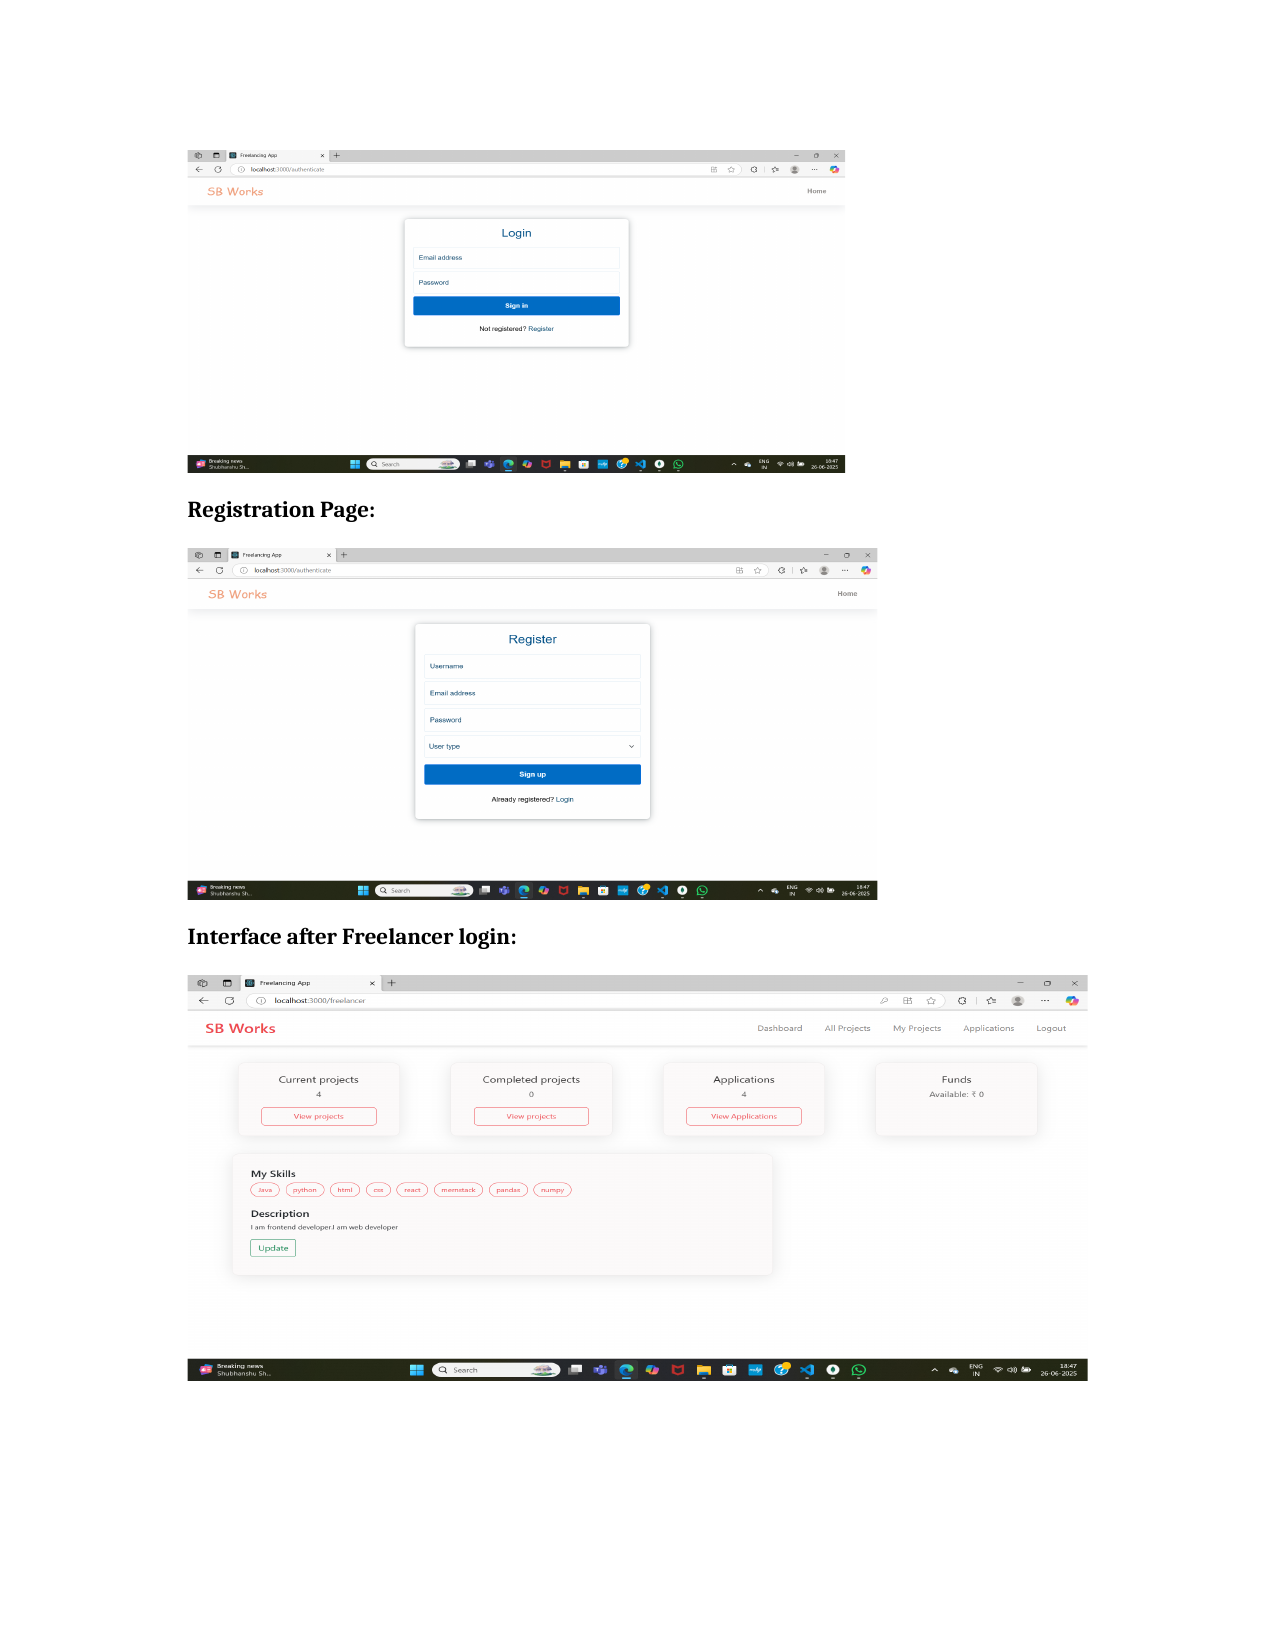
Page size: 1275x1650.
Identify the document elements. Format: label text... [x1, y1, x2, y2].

picture [187, 975, 1088, 1381]
picture [187, 150, 846, 473]
picture [187, 548, 878, 900]
text Interface after Freelancer login: [187, 924, 1087, 951]
text Registration Page: [187, 497, 1087, 523]
